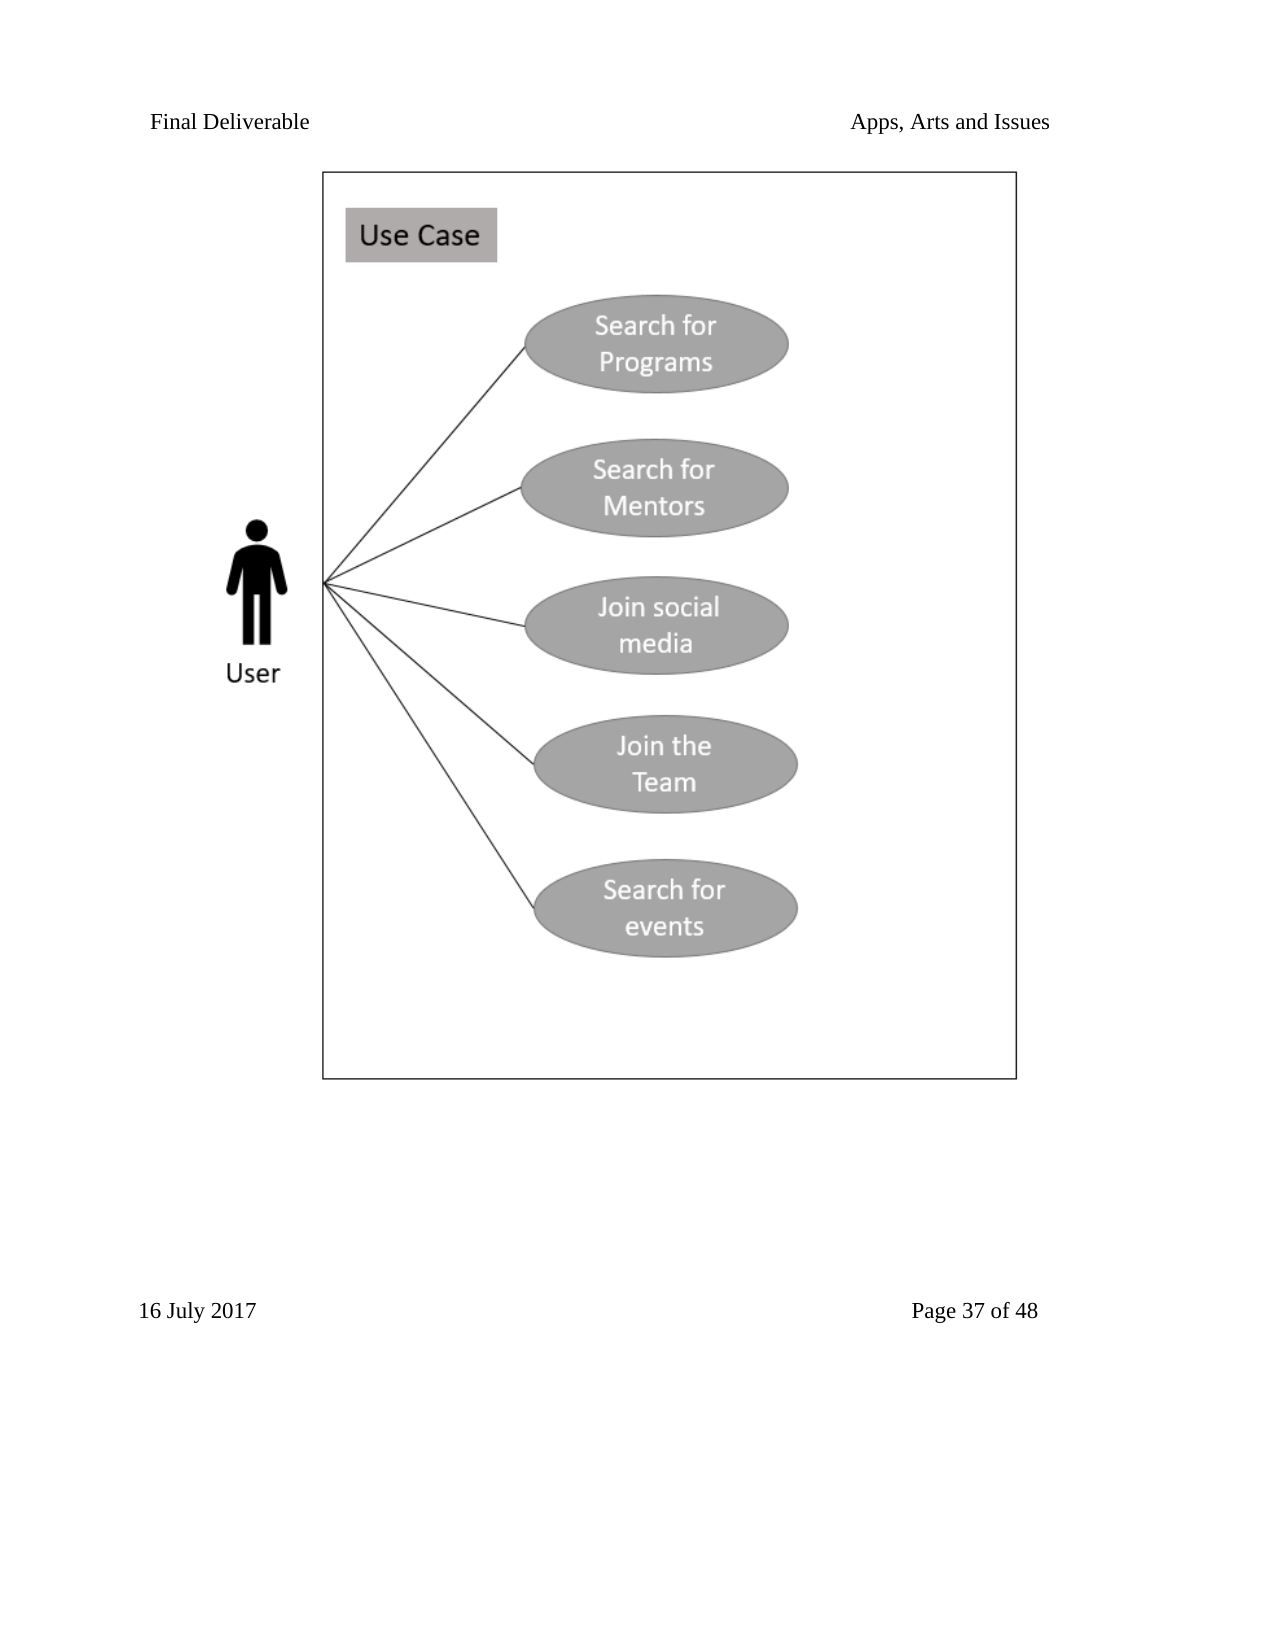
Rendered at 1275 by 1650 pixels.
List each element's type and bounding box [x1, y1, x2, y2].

picture [150, 160, 1125, 1103]
